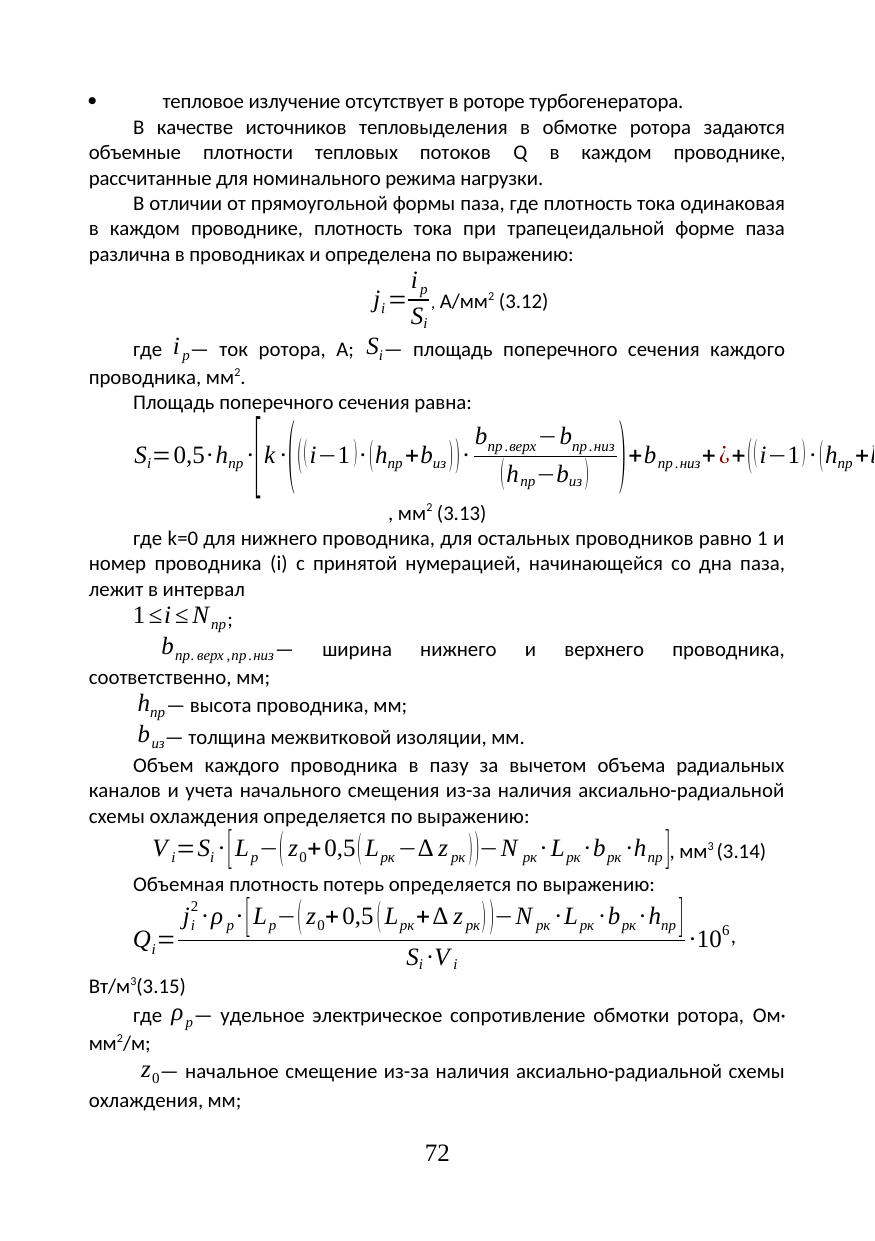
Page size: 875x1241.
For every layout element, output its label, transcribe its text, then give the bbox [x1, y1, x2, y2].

text Объем каждого проводника в пазу за вычетом объема радиальных каналов и учета начального смещения из-за наличия аксиально-радиальной схемы охлаждения определяется по выражению: [88, 752, 786, 828]
text В качестве источников тепловыделения в обмотке ротора задаются объемные плотности тепловых потоков Q в каждом проводнике, рассчитанные для номинального режима нагрузки. [88, 114, 786, 190]
text — высота проводника, мм; [88, 689, 786, 721]
text , Вт/м3(3.15) [88, 896, 786, 999]
text — начальное смещение из-за наличия аксиально-радиальной схемы охлаждения, мм; [88, 1056, 786, 1113]
text — толщина межвитковой изоляции, мм. [88, 721, 786, 752]
text , мм3 (3.14) [88, 828, 786, 871]
text где k=0 для нижнего проводника, для остальных проводников равно 1 и номер проводника (i) с принятой нумерацией, начинающейся со дна паза, лежит в интервал [88, 525, 786, 601]
text Площадь поперечного сечения равна: [88, 389, 786, 415]
list тепловое излучение отсутствует в роторе турбогенератора. [88, 88, 786, 114]
text где — ток ротора, А; — площадь поперечного сечения каждого проводника, мм2. [88, 333, 786, 389]
text ; [88, 601, 786, 633]
text где — удельное электрическое сопротивление обмотки ротора, Ом· мм2/м; [88, 999, 786, 1056]
text Объемная плотность потерь определяется по выражению: [88, 871, 786, 896]
text , мм2 (3.13) [88, 415, 786, 525]
text В отличии от прямоугольной формы паза, где плотность тока одинаковая в каждом проводнике, плотность тока при трапецеидальной форме паза различна в проводниках и определена по выражению: [88, 190, 786, 266]
text — ширина нижнего и верхнего проводника, соответственно, мм; [88, 633, 786, 689]
text , А/мм2 (3.12) [88, 266, 786, 333]
